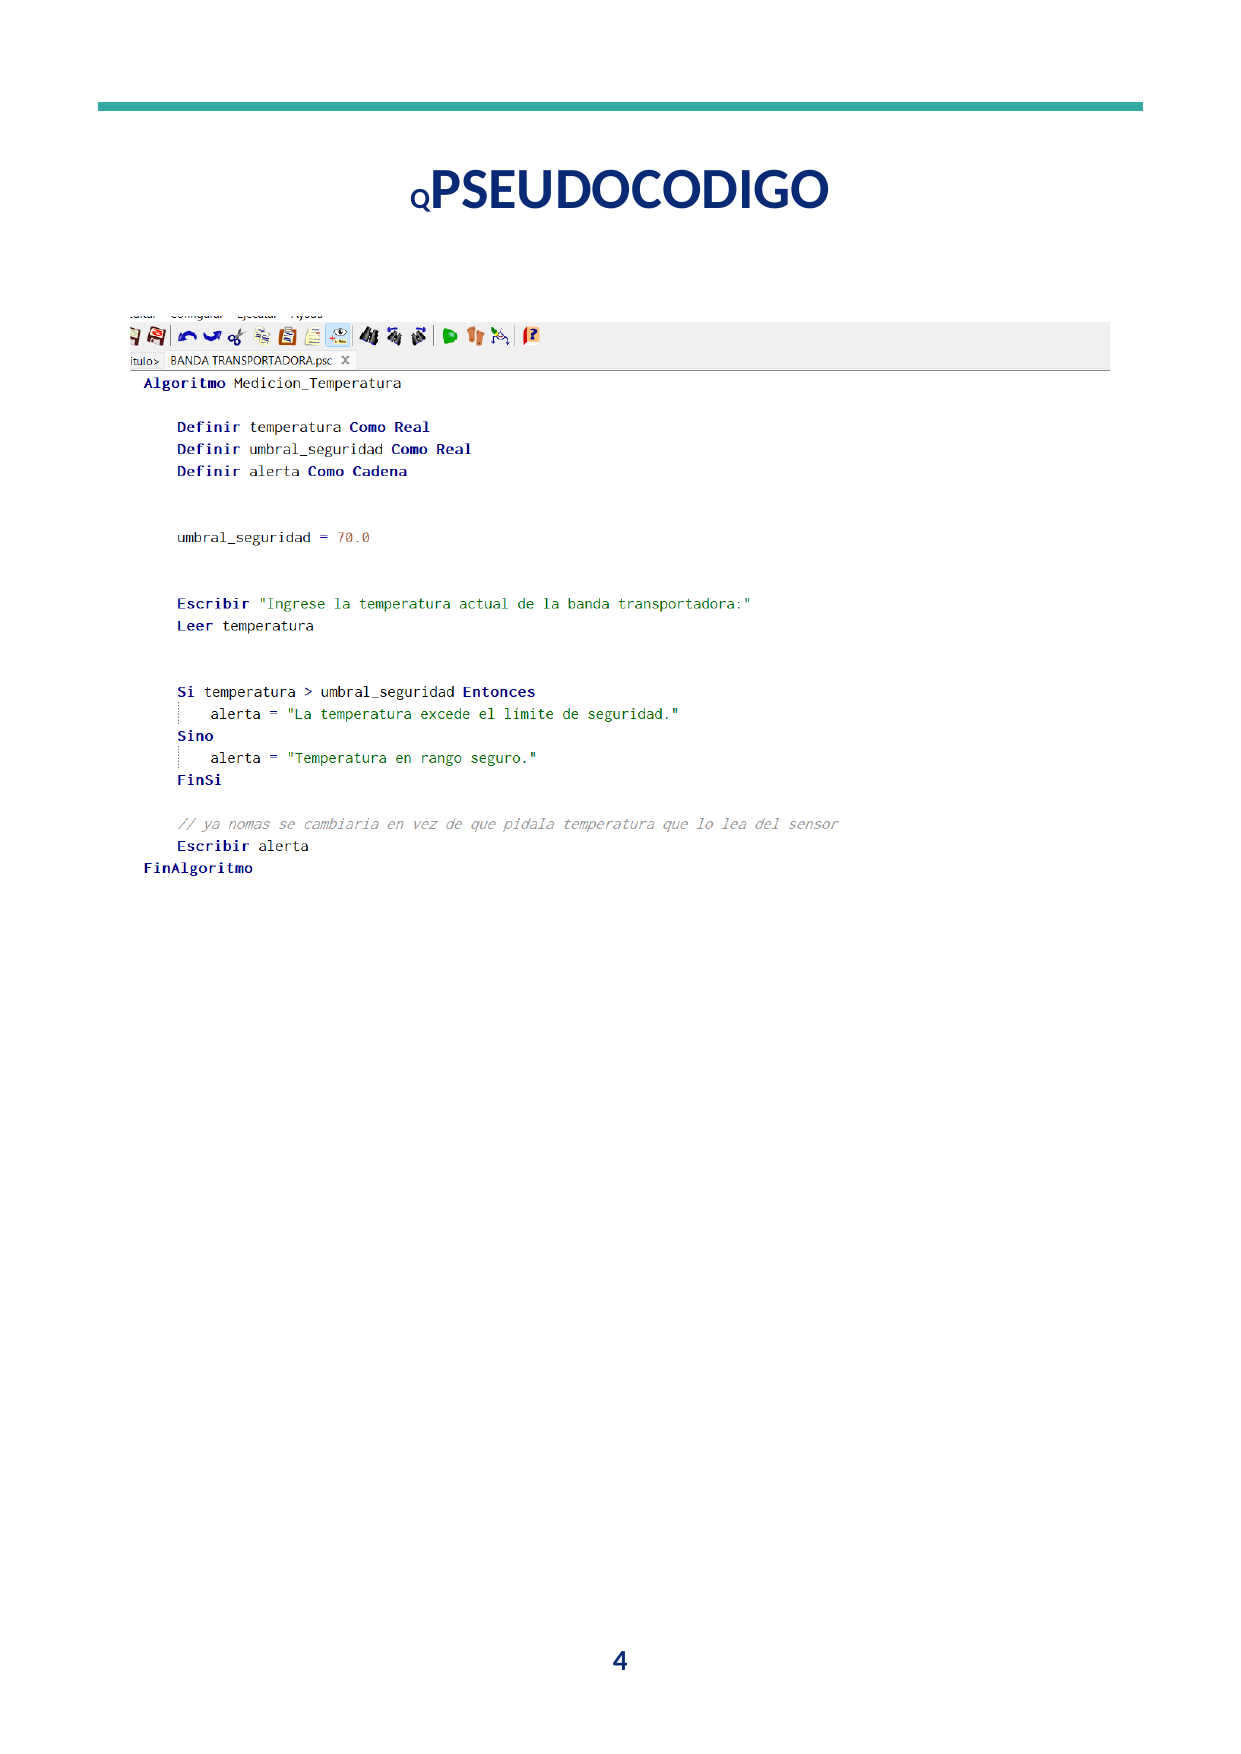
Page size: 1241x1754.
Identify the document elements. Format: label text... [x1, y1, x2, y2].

picture [130, 316, 1110, 969]
text QPSEUDOCODIGO [97, 152, 1143, 223]
